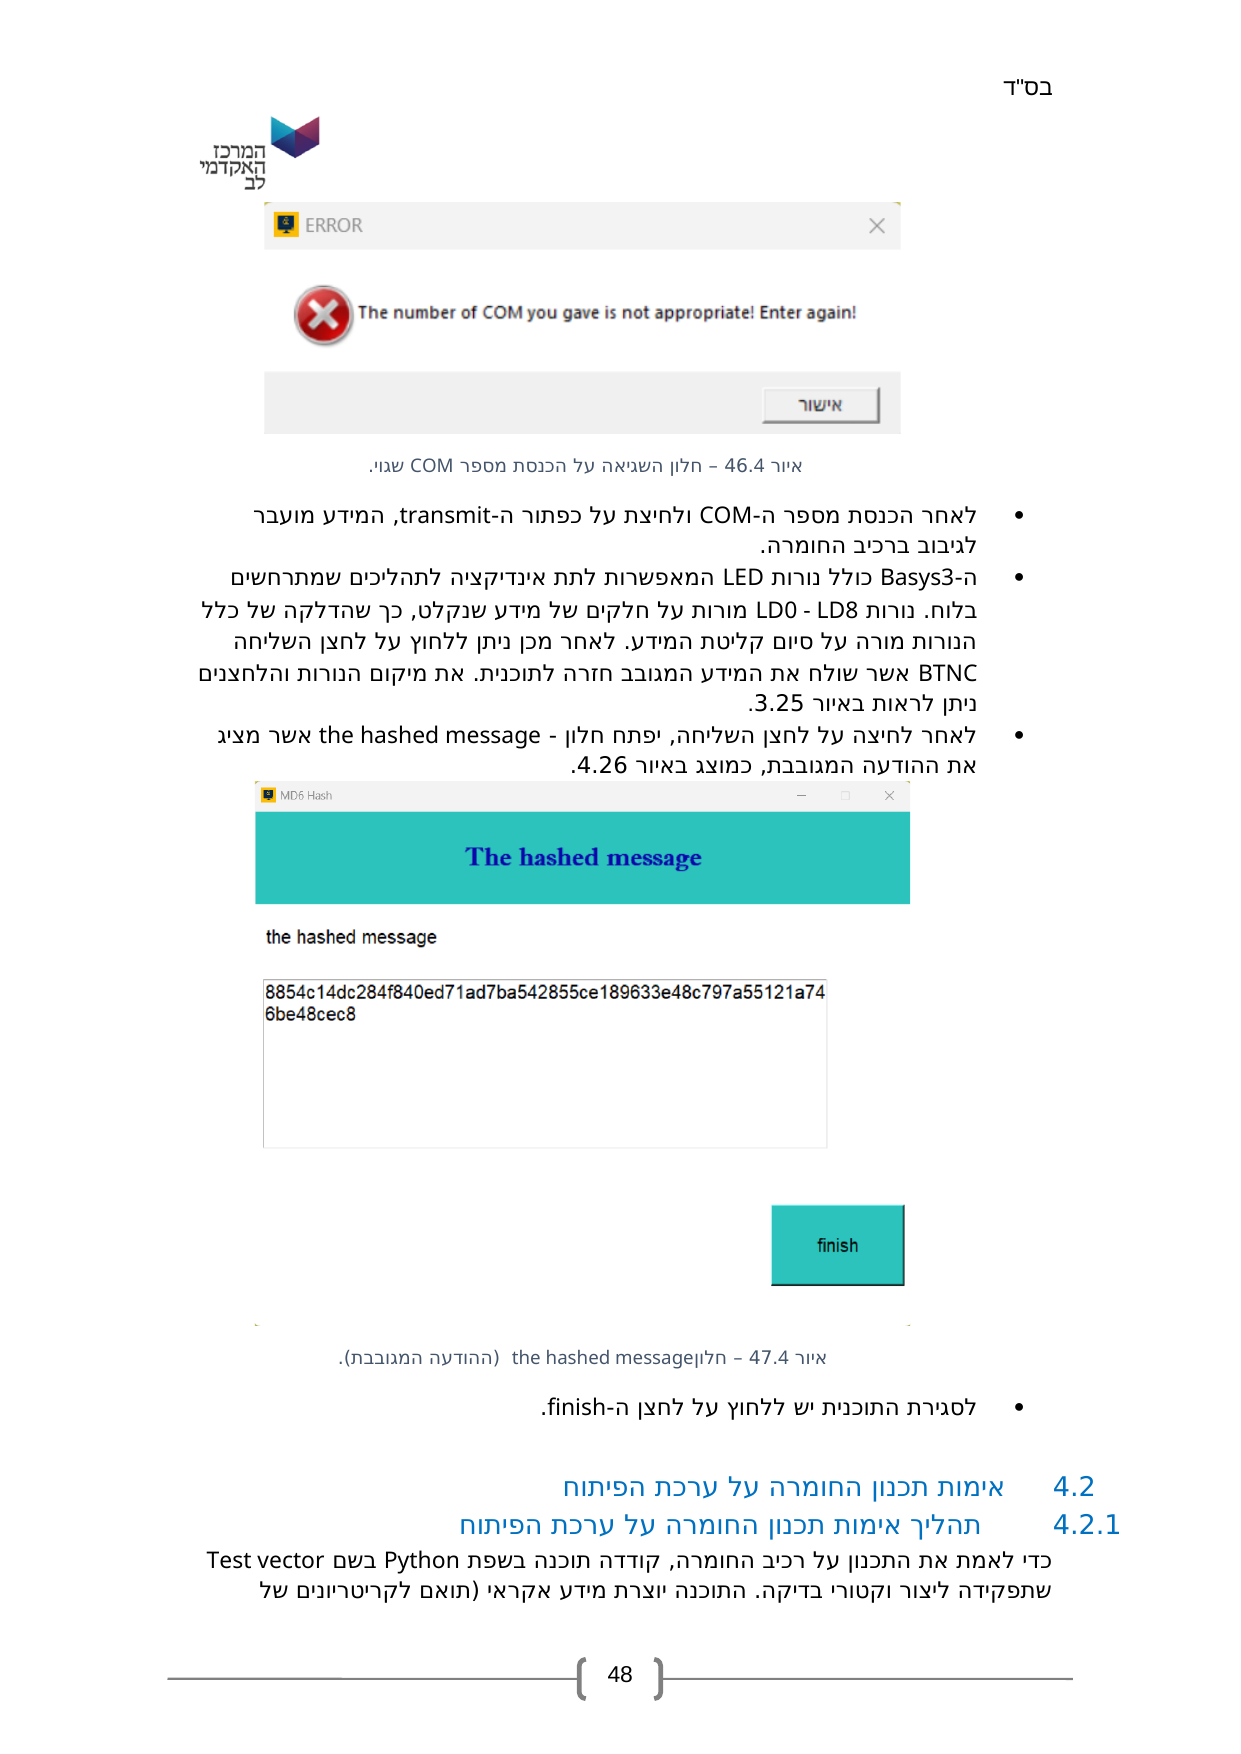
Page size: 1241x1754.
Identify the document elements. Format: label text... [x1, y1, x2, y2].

list ה-Basys3 כולל נורות LED המאפשרות לתת אינדיקציה לתהליכים שמתרחשים בלוח. נורות LD0 - LD8 מורות על חלקים של מידע שנקלט, כך שהדלקה של כלל הנורות מורה על סיום קליטת המידע. לאחר מכן ניתן ללחוץ על לחצן השליחה BTNC אשר שולח את המידע המגובב חזרה לתוכנית. את מיקום הנורות והלחצנים ניתן לראות באיור 3.25. [187, 561, 1015, 717]
subtitle אימות תכנון החומרה על ערכת הפיתוח [187, 1471, 1053, 1503]
list לאחר לחיצה על לחצן השליחה, יפתח חלון - the hashed message אשר מציג את ההודעה המגובבת, כמוצג באיור 4.26. [187, 719, 1015, 779]
picture [254, 781, 911, 1326]
picture [264, 202, 901, 434]
list לאחר הכנסת מספר ה-COM ולחיצת על כפתור ה-transmit, המידע מועבר לגיבוב ברכיב החומרה. [187, 499, 1015, 559]
subtitle תהליך אימות תכנון החומרה על ערכת הפיתוח [187, 1510, 1053, 1541]
list לסגירת התוכנית יש ללחוץ על לחצן ה-finish. [187, 1391, 1015, 1422]
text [187, 1544, 1053, 1604]
